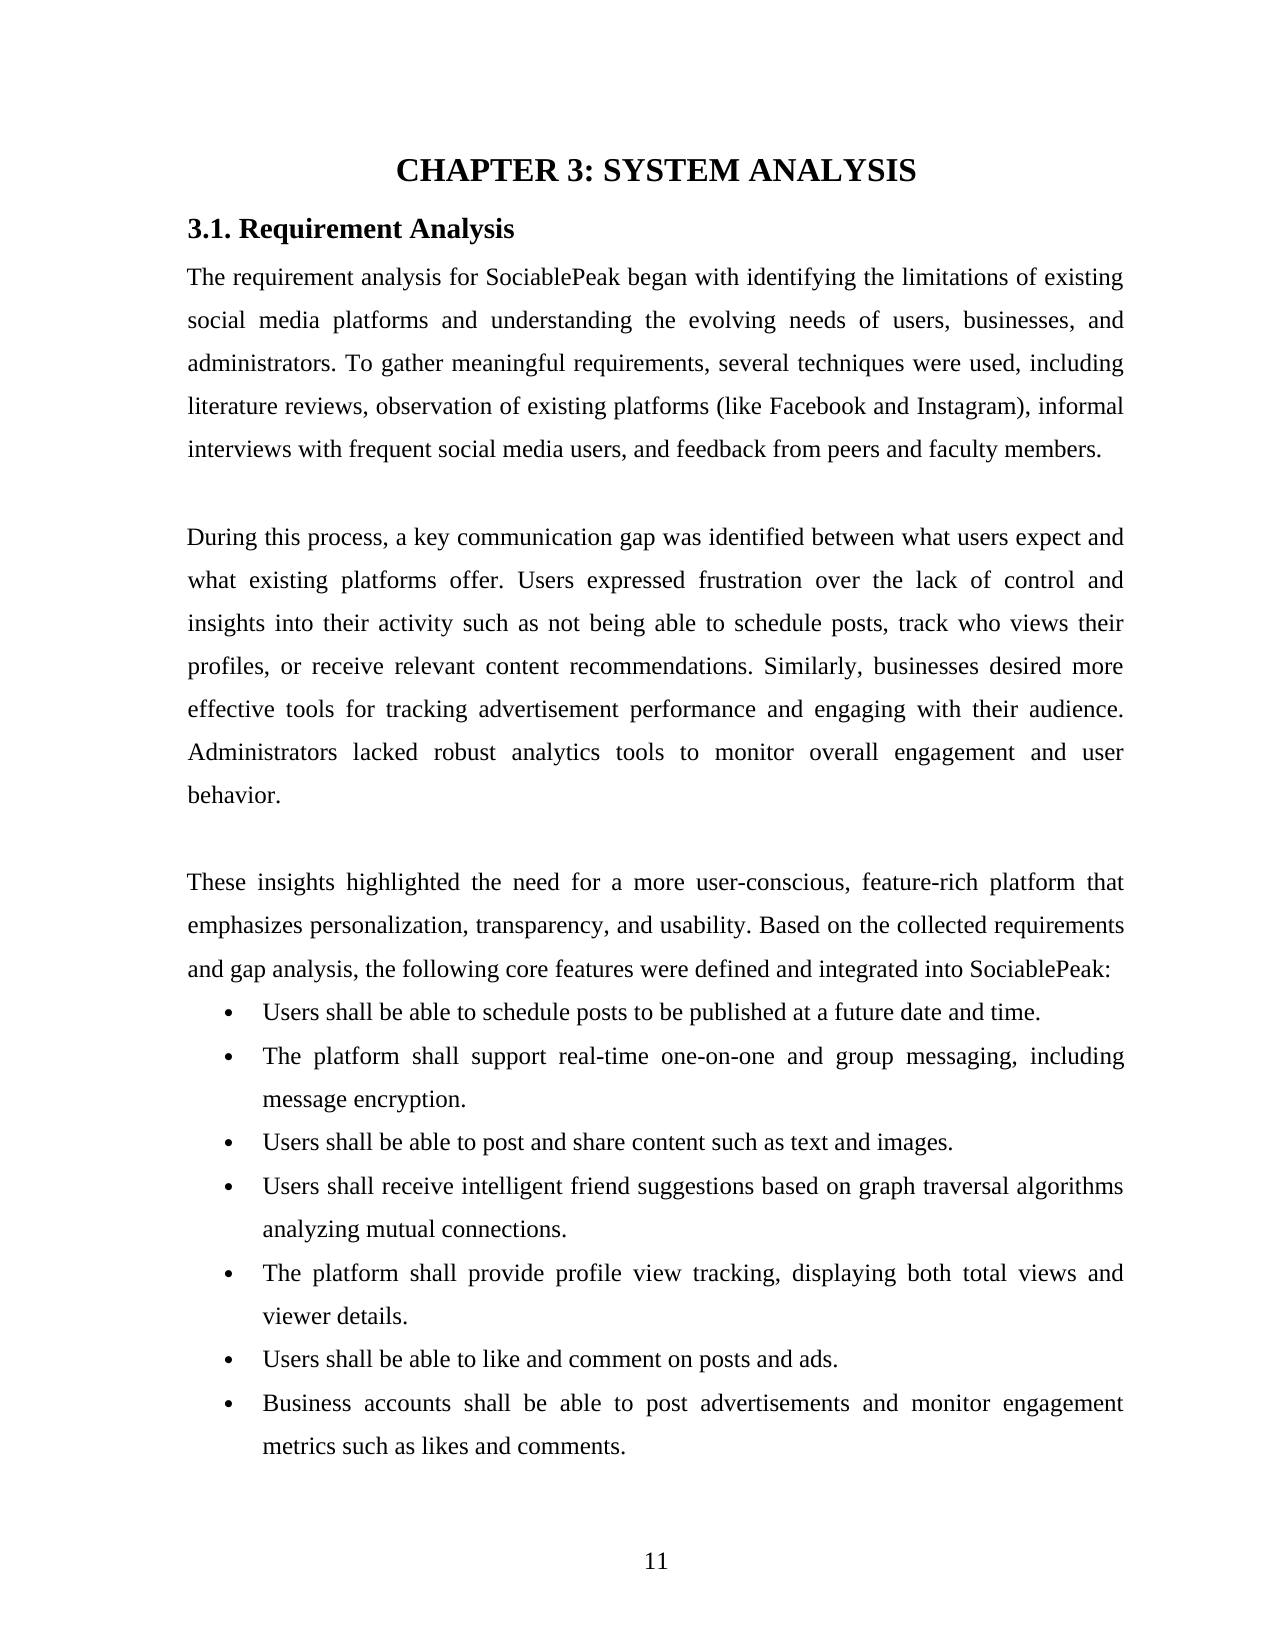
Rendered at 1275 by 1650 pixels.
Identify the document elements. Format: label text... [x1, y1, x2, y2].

list Users shall be able to schedule posts to be published at a future date and time. [225, 997, 1125, 1026]
list Users shall be able to like and comment on posts and ads. [225, 1344, 1125, 1373]
list The platform shall provide profile view tracking, displaying both total views and viewer details. [225, 1258, 1125, 1329]
list Users shall be able to post and share content such as text and images. [225, 1127, 1125, 1156]
text These insights highlighted the need for a more user-conscious, feature-rich platform that emphasizes personalization, transparency, and usability. Based on the collected requirements and gap analysis, the following core features were defined and integrated into SociablePeak: [186, 867, 1125, 982]
text During this process, a key communication gap was identified between what users expect and what existing platforms offer. Users expressed frustration over the lack of control and insights into their activity such as not being able to schedule posts, track who views their profiles, or receive relevant content recommendations. Similarly, businesses desired more effective tools for tracking advertisement performance and engaging with their audience. Administrators lacked robust analytics tools to monitor overall engagement and user behavior. [186, 522, 1125, 809]
list The platform shall support real-time one-on-one and group messaging, including message encryption. [225, 1041, 1125, 1113]
subtitle CHAPTER 3: SYSTEM ANALYSIS [187, 150, 1125, 188]
text The requirement analysis for SociablePeak began with identifying the limitations of existing social media platforms and understanding the evolving needs of users, businesses, and administrators. To gather meaningful requirements, several techniques were used, including literature reviews, observation of existing platforms (like Facebook and Instagram), informal interviews with frequent social media users, and feedback from peers and faculty members. [186, 262, 1125, 463]
list Business accounts shall be able to post advertisements and monitor engagement metrics such as likes and comments. [225, 1388, 1125, 1460]
list Users shall receive intelligent friend suggestions based on graph traversal algorithms analyzing mutual connections. [225, 1171, 1125, 1243]
subtitle 3.1. Requirement Analysis [187, 212, 1125, 245]
